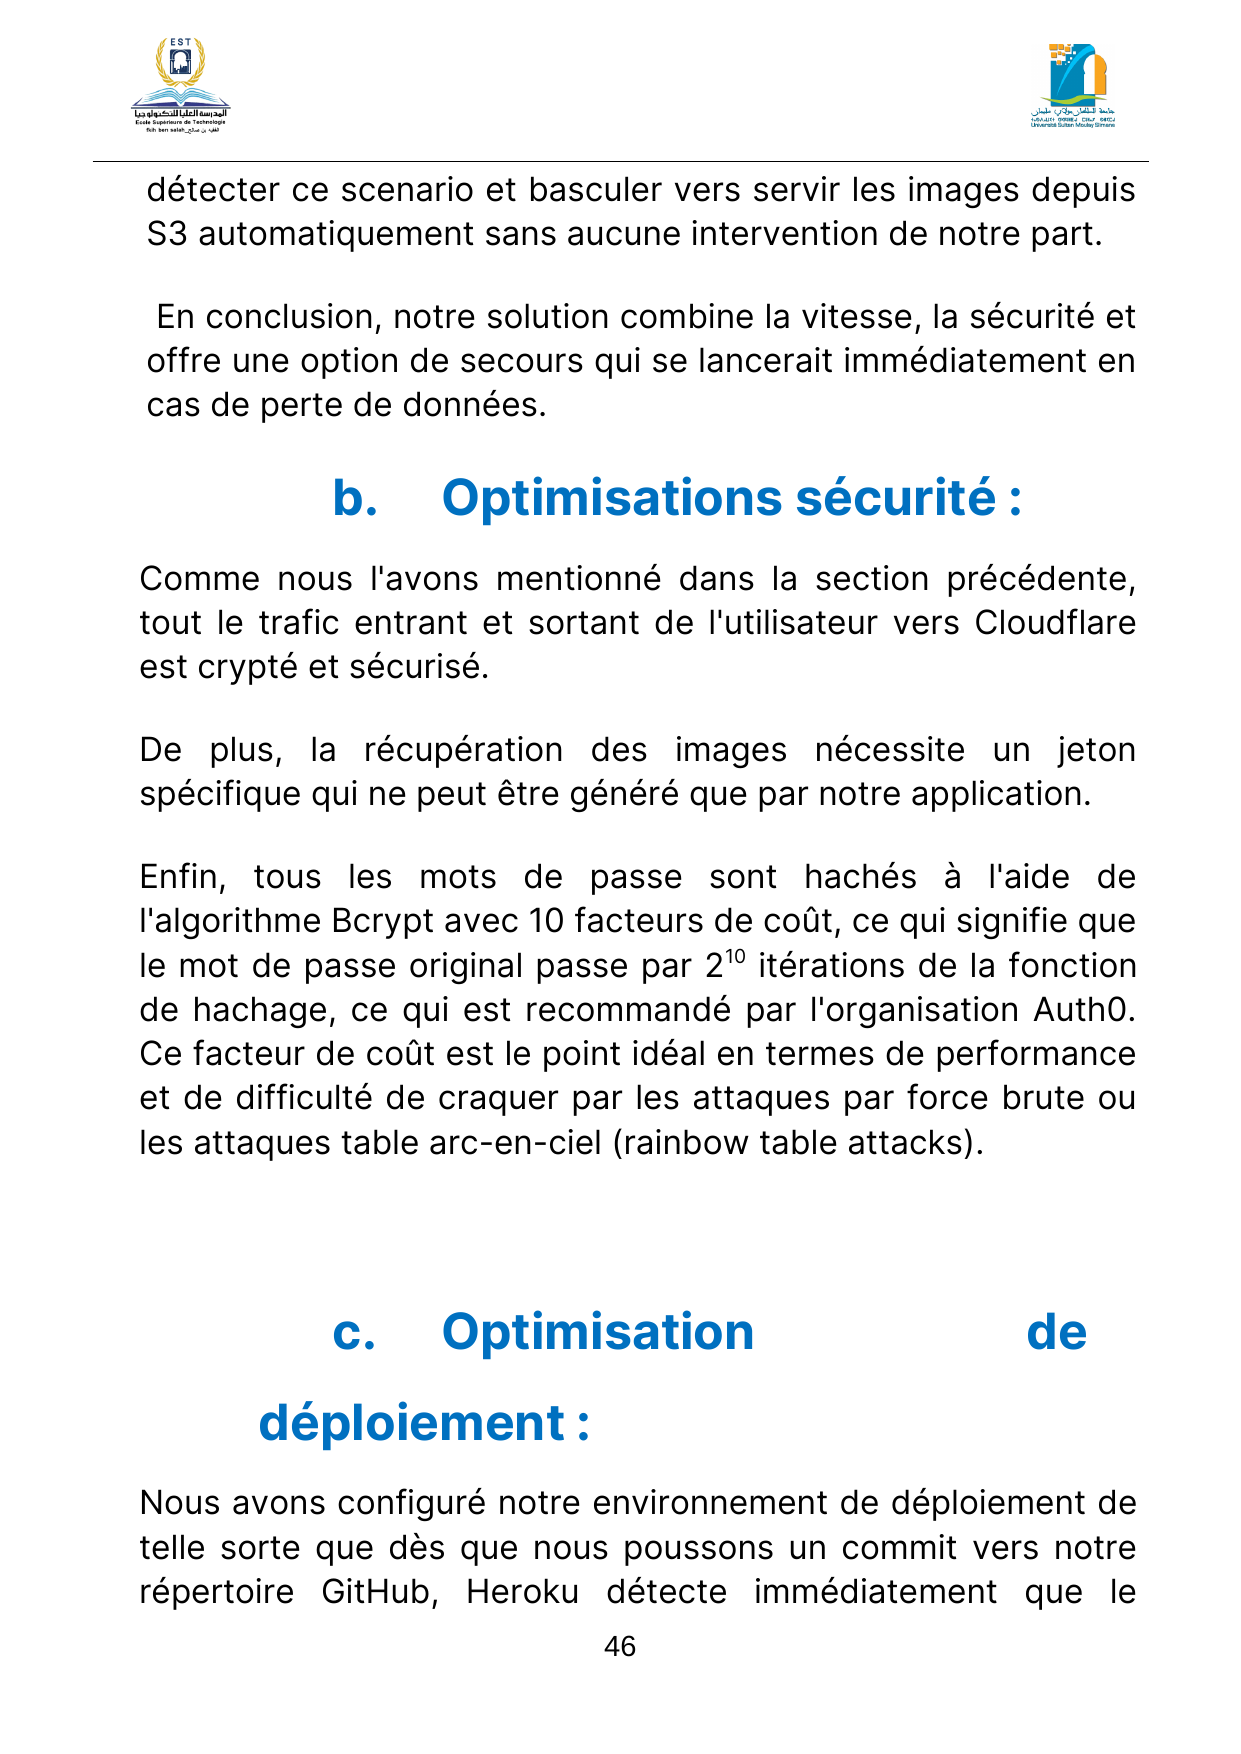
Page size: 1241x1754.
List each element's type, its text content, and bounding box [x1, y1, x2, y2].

text En conclusion, notre solution combine la vitesse, la sécurité et offre une option de secours qui se lancerait immédiatement en cas de perte de données. [146, 296, 1138, 425]
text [146, 116, 1138, 253]
text De plus, la récupération des images nécessite un jeton spécifique qui ne peut être généré que par notre application. [139, 729, 1138, 814]
subtitle Optimisation de déploiement : [258, 1301, 1089, 1452]
text Enfin, tous les mots de passe sont hachés à l'aide de l'algorithme Bcrypt avec 10 facteurs de coût, ce qui signifie que le mot de passe original passe par 210 itérations de la fonction de hachage, ce qui est recommandé par l'organisation Auth0. Ce facteur de coût est le point idéal en termes de performance et de difficulté de craquer par les attaques par force brute ou les attaques table arc-en-ciel (rainbow table attacks). [139, 856, 1138, 1162]
text Comme nous l'avons mentionné dans la section précédente, tout le trafic entrant et sortant de l'utilisateur vers Cloudflare est crypté et sécurisé. [139, 558, 1138, 687]
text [139, 1482, 1138, 1611]
subtitle Optimisations sécurité : [258, 467, 1089, 528]
picture [126, 23, 236, 149]
picture [1031, 44, 1115, 116]
